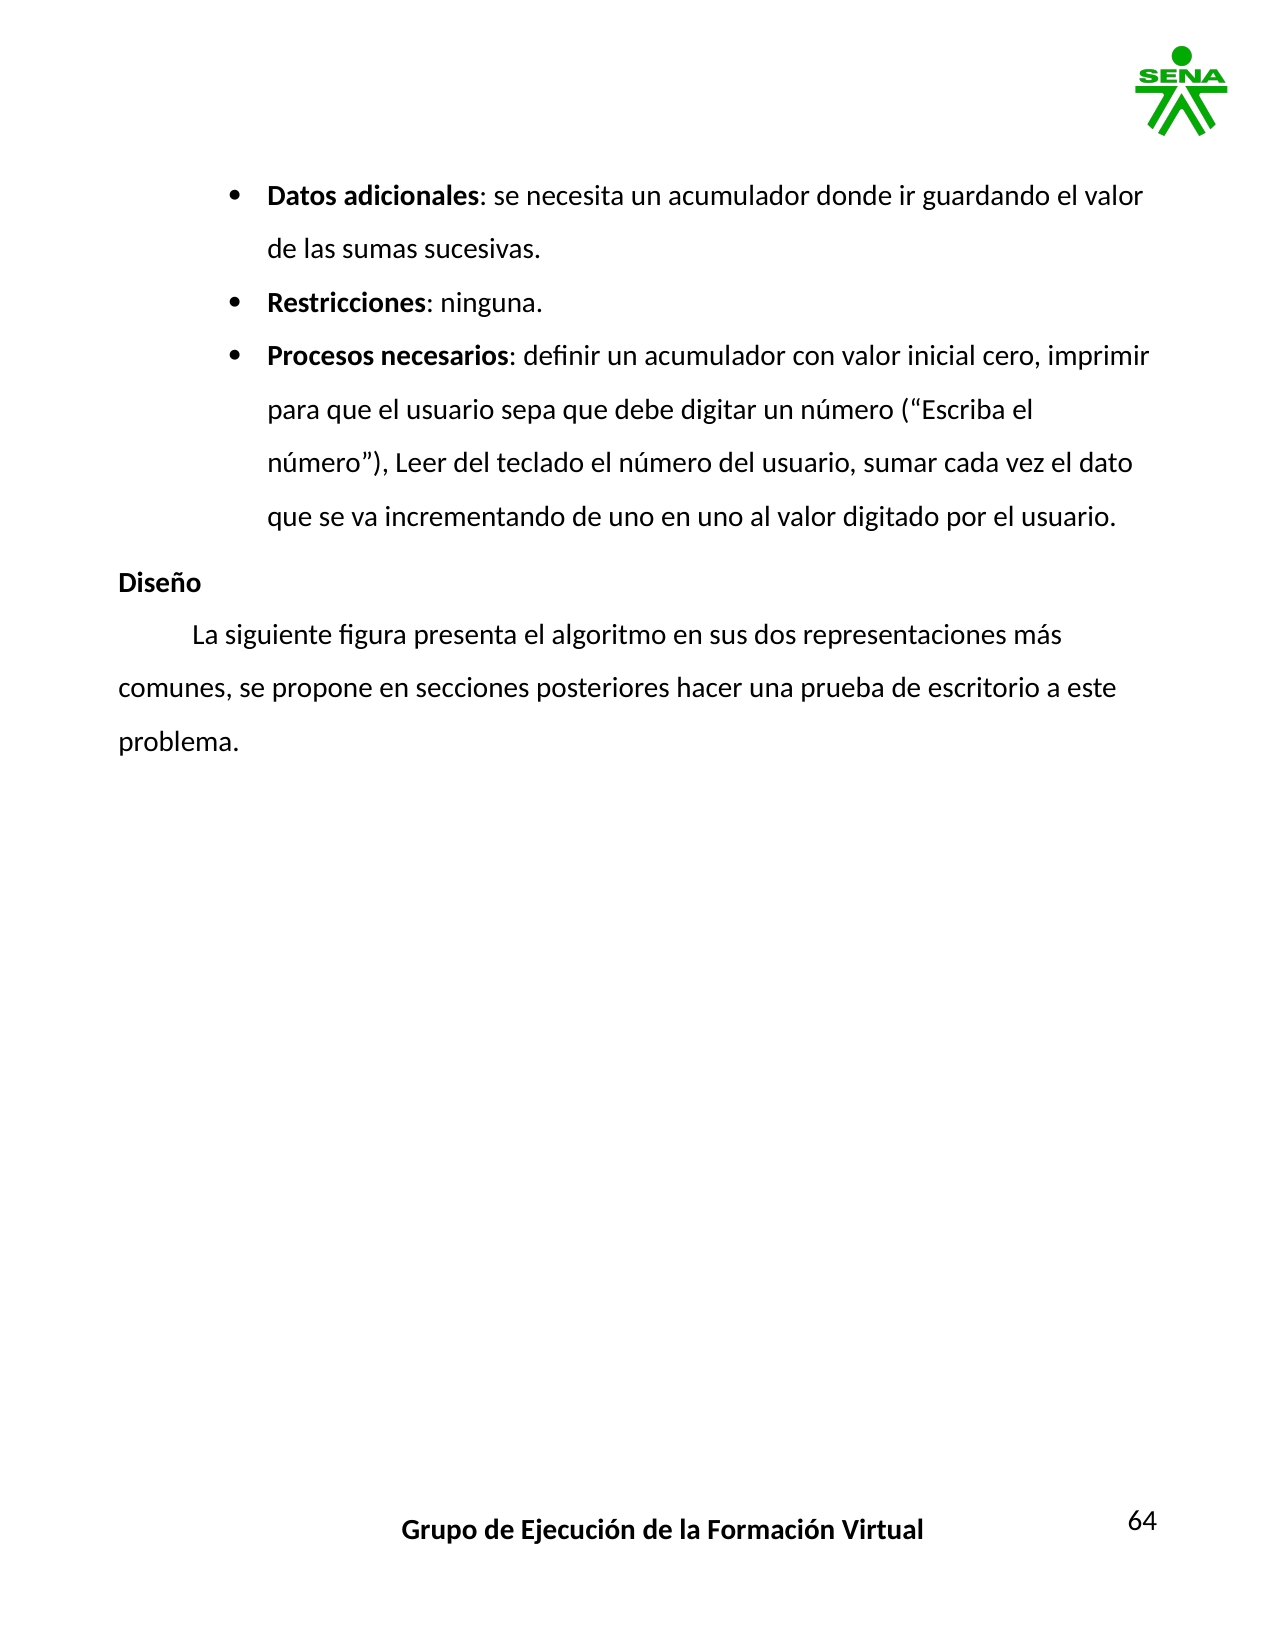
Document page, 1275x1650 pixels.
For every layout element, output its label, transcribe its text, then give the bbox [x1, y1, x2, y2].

subtitle Diseño [118, 564, 1157, 599]
list Procesos necesarios: definir un acumulador con valor inicial cero, imprimir para que el usuario sepa que debe digitar un número (“Escriba el número”), Leer del teclado el número del usuario, sumar cada vez el dato que se va incrementando de uno en uno al valor digitado por el usuario. [229, 337, 1157, 533]
picture [1135, 46, 1228, 136]
list Datos adicionales: se necesita un acumulador donde ir guardando el valor de las sumas sucesivas. [229, 177, 1157, 266]
list Restricciones: ninguna. [229, 284, 1157, 320]
text La siguiente figura presenta el algoritmo en sus dos representaciones más comunes, se propone en secciones posteriores hacer una prueba de escritorio a este problema. [118, 616, 1157, 758]
